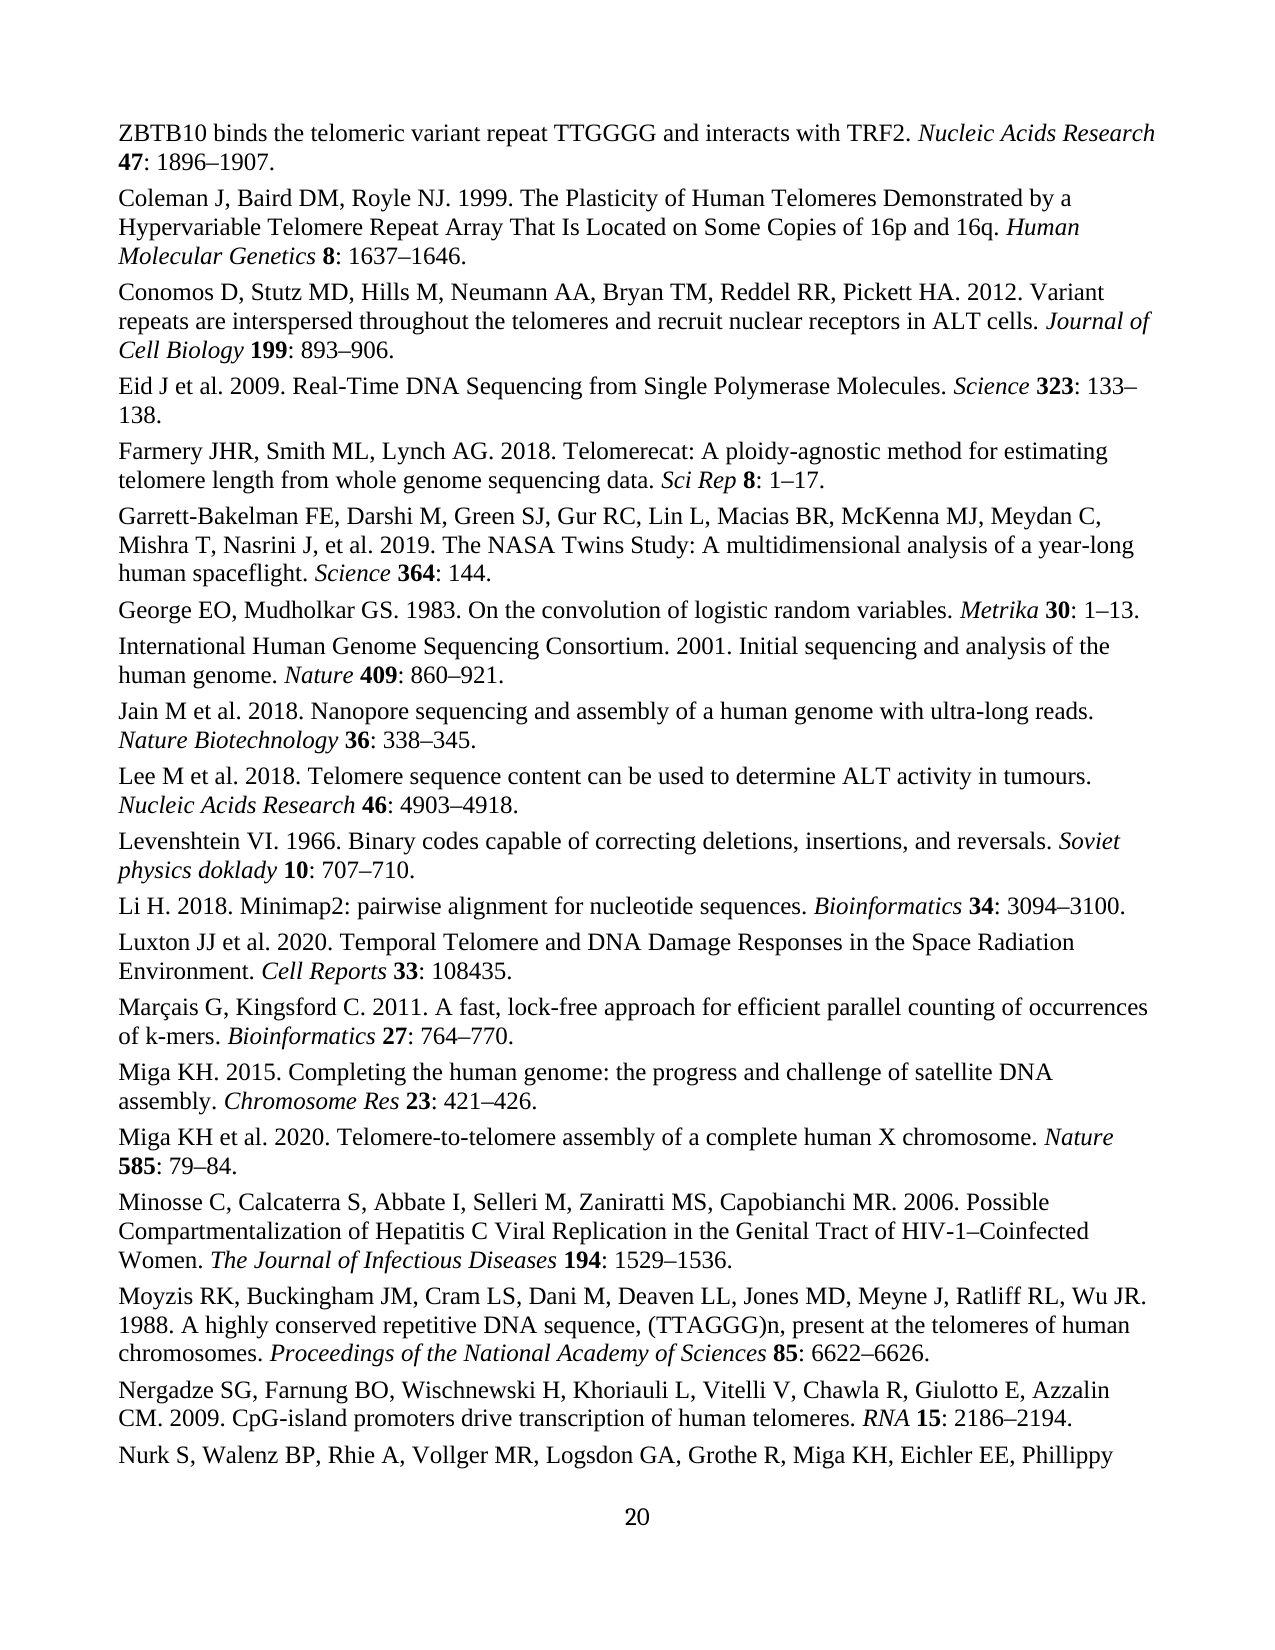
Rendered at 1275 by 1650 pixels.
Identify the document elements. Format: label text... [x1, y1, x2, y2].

text Levenshtein VI. 1966. Binary codes capable of correcting deletions, insertions, and reversals. Soviet physics doklady 10: 707–710. [118, 826, 1156, 883]
text Miga KH et al. 2020. Telomere-to-telomere assembly of a complete human X chromosome. Nature 585: 79–84. [118, 1122, 1156, 1180]
text International Human Genome Sequencing Consortium. 2001. Initial sequencing and analysis of the human genome. Nature 409: 860–921. [118, 631, 1156, 688]
text Nergadze SG, Farnung BO, Wischnewski H, Khoriauli L, Vitelli V, Chawla R, Giulotto E, Azzalin CM. 2009. CpG-island promoters drive transcription of human telomeres. RNA 15: 2186–2194. [118, 1375, 1156, 1432]
text Marçais G, Kingsford C. 2011. A fast, lock-free approach for efficient parallel counting of occurrences of k-mers. Bioinformatics 27: 764–770. [118, 992, 1156, 1050]
text Farmery JHR, Smith ML, Lynch AG. 2018. Telomerecat: A ploidy-agnostic method for estimating telomere length from whole genome sequencing data. Sci Rep 8: 1–17. [118, 436, 1156, 493]
text Conomos D, Stutz MD, Hills M, Neumann AA, Bryan TM, Reddel RR, Pickett HA. 2012. Variant repeats are interspersed throughout the telomeres and recruit nuclear receptors in ALT cells. Journal of Cell Biology 199: 893–906. [118, 277, 1156, 363]
text Jain M et al. 2018. Nanopore sequencing and assembly of a human genome with ultra-long reads. Nature Biotechnology 36: 338–345. [118, 696, 1156, 753]
text Coleman J, Baird DM, Royle NJ. 1999. The Plasticity of Human Telomeres Demonstrated by a Hypervariable Telomere Repeat Array That Is Located on Some Copies of 16p and 16q. Human Molecular Genetics 8: 1637–1646. [118, 183, 1156, 270]
text Li H. 2018. Minimap2: pairwise alignment for nucleotide sequences. Bioinformatics 34: 3094–3100. [118, 891, 1156, 920]
text Miga KH. 2015. Completing the human genome: the progress and challenge of satellite DNA assembly. Chromosome Res 23: 421–426. [118, 1057, 1156, 1115]
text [118, 118, 1156, 176]
text Luxton JJ et al. 2020. Temporal Telomere and DNA Damage Responses in the Space Radiation Environment. Cell Reports 33: 108435. [118, 927, 1156, 985]
text Garrett-Bakelman FE, Darshi M, Green SJ, Gur RC, Lin L, Macias BR, McKenna MJ, Meydan C, Mishra T, Nasrini J, et al. 2019. The NASA Twins Study: A multidimensional analysis of a year-long human spaceflight. Science 364: 144. [118, 501, 1156, 587]
text Moyzis RK, Buckingham JM, Cram LS, Dani M, Deaven LL, Jones MD, Meyne J, Ratliff RL, Wu JR. 1988. A highly conserved repetitive DNA sequence, (TTAGGG)n, present at the telomeres of human chromosomes. Proceedings of the National Academy of Sciences 85: 6622–6626. [118, 1281, 1156, 1367]
text Eid J et al. 2009. Real-Time DNA Sequencing from Single Polymerase Molecules. Science 323: 133–138. [118, 371, 1156, 428]
text George EO, Mudholkar GS. 1983. On the convolution of logistic random variables. Metrika 30: 1–13. [118, 595, 1156, 623]
text Lee M et al. 2018. Telomere sequence content can be used to determine ALT activity in tumours. Nucleic Acids Research 46: 4903–4918. [118, 761, 1156, 818]
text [118, 1440, 1156, 1468]
text Minosse C, Calcaterra S, Abbate I, Selleri M, Zaniratti MS, Capobianchi MR. 2006. Possible Compartmentalization of Hepatitis C Viral Replication in the Genital Tract of HIV-1–Coinfected Women. The Journal of Infectious Diseases 194: 1529–1536. [118, 1187, 1156, 1273]
